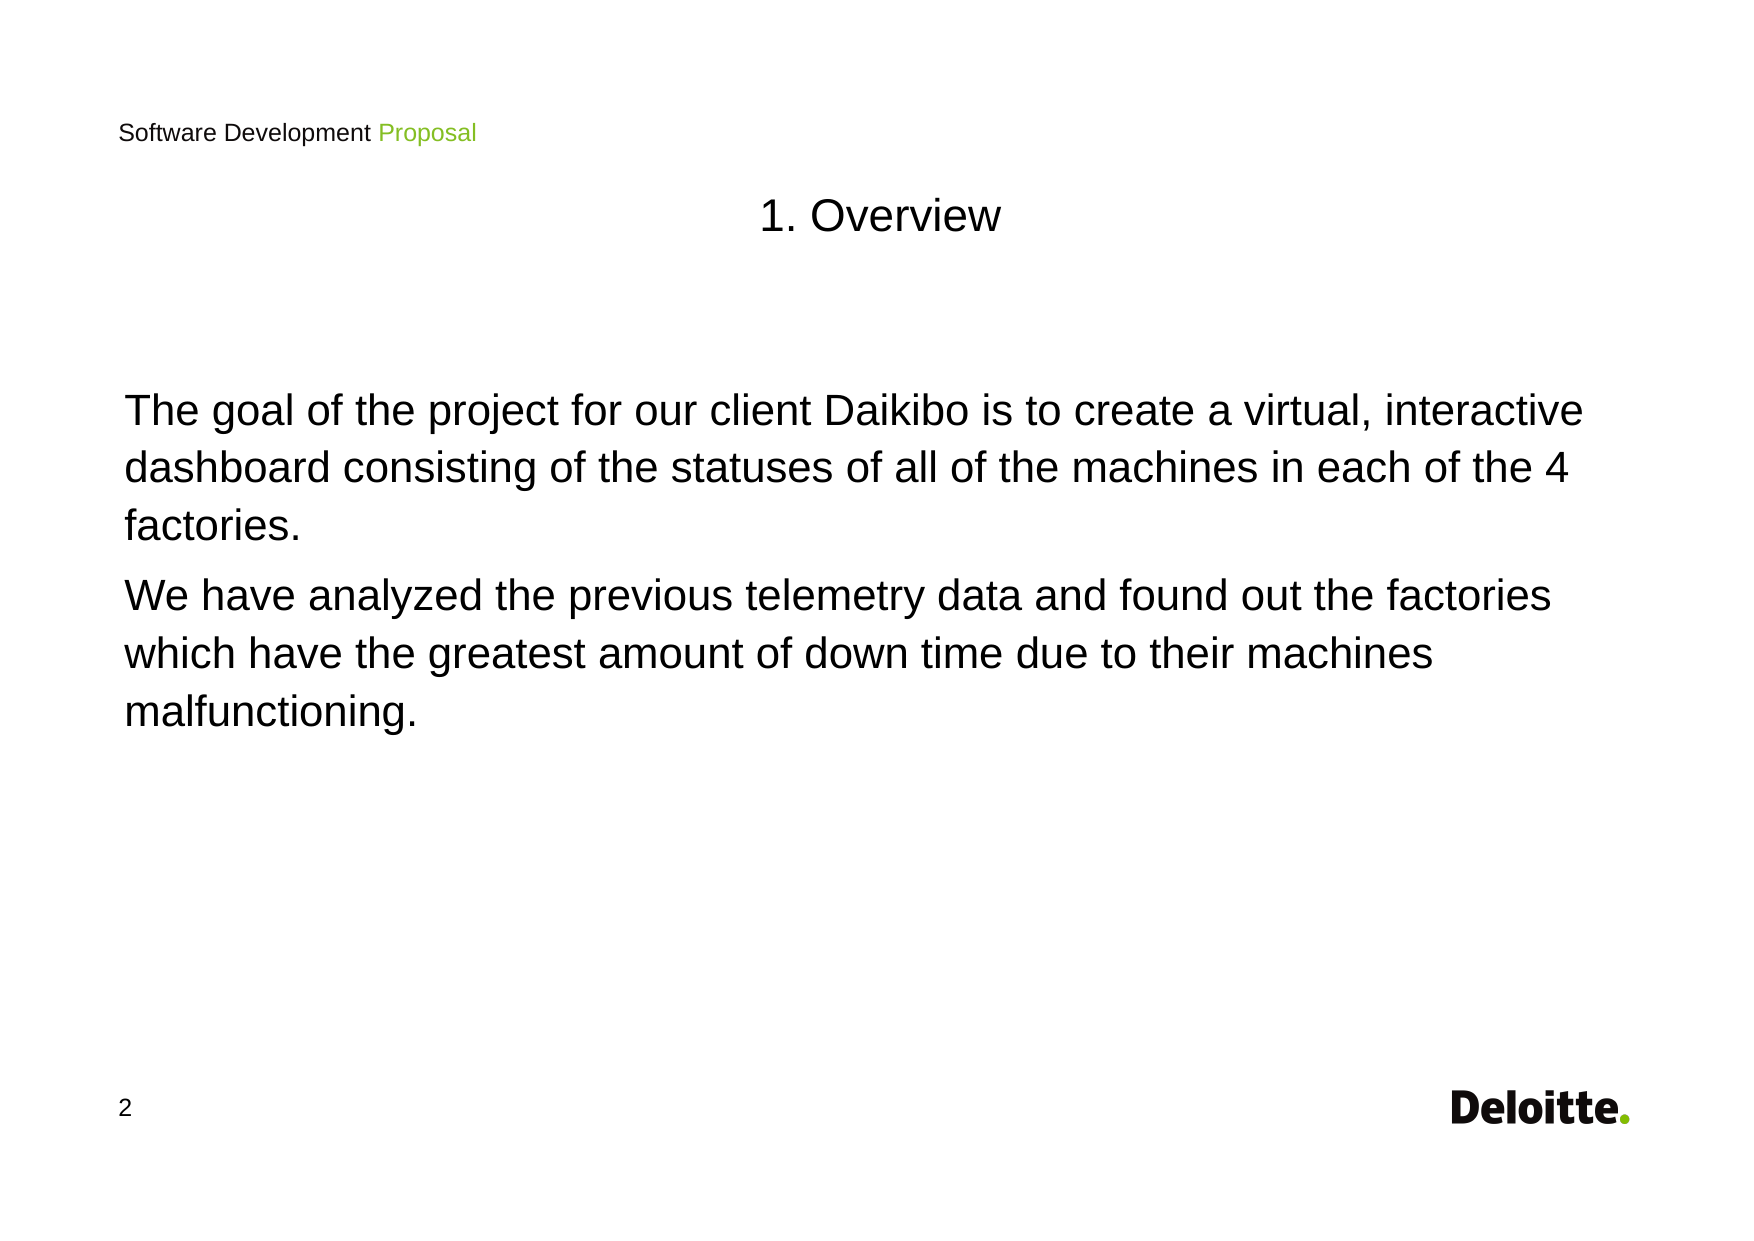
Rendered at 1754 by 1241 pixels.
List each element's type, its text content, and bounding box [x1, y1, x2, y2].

text 1. Overview [124, 188, 1636, 241]
text The goal of the project for our client Daikibo is to create a virtual, interactive dashboard consisting of the statuses of all of the machines in each of the 4 factories. [124, 384, 1636, 550]
picture [1448, 1084, 1633, 1130]
text We have analyzed the previous telemetry data and found out the factories which have the greatest amount of down time due to their machines malfunctioning. [124, 569, 1636, 735]
